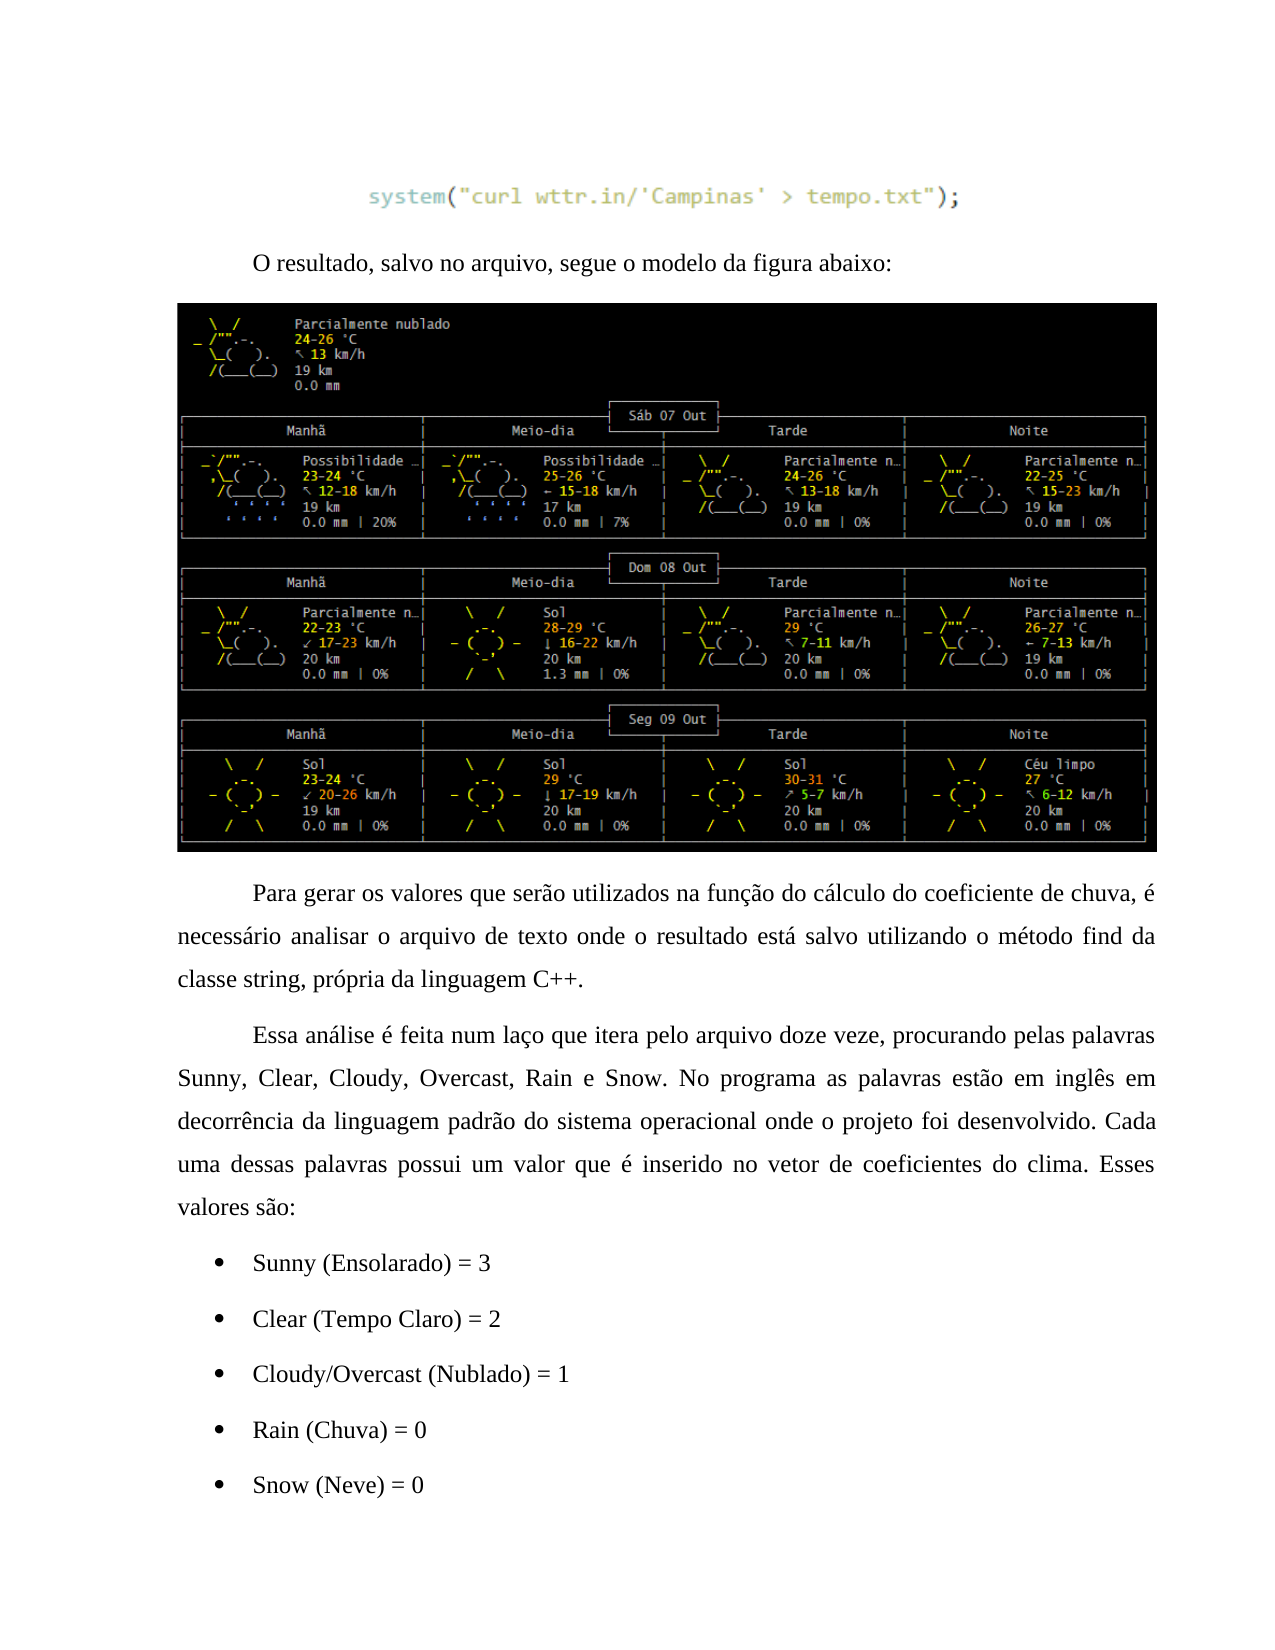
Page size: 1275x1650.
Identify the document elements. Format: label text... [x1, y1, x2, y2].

text Essa análise é feita num laço que itera pelo arquivo doze veze, procurando pelas palavras Sunny, Clear, Cloudy, Overcast, Rain e Snow. No programa as palavras estão em inglês em decorrência da linguagem padrão do sistema operacional onde o projeto foi desenvolvido. Cada uma dessas palavras possui um valor que é inserido no vetor de coeficientes do clima. Esses valores são: [177, 1020, 1157, 1221]
text O resultado, salvo no arquivo, segue o modelo da figura abaixo: [177, 248, 1157, 277]
list Cloudy/Overcast (Nublado) = 1 [215, 1359, 1157, 1388]
list Clear (Tempo Claro) = 2 [215, 1304, 1157, 1332]
picture [365, 177, 969, 221]
text Para gerar os valores que serão utilizados na função do cálculo do coeficiente de chuva, é necessário analisar o arquivo de texto onde o resultado está salvo utilizando o método find da classe string, própria da linguagem C++. [177, 878, 1157, 993]
picture [177, 303, 1157, 852]
list Snow (Neve) = 0 [215, 1471, 1157, 1499]
list Sunny (Ensolarado) = 3 [215, 1248, 1157, 1277]
list Rain (Chuva) = 0 [215, 1415, 1157, 1444]
